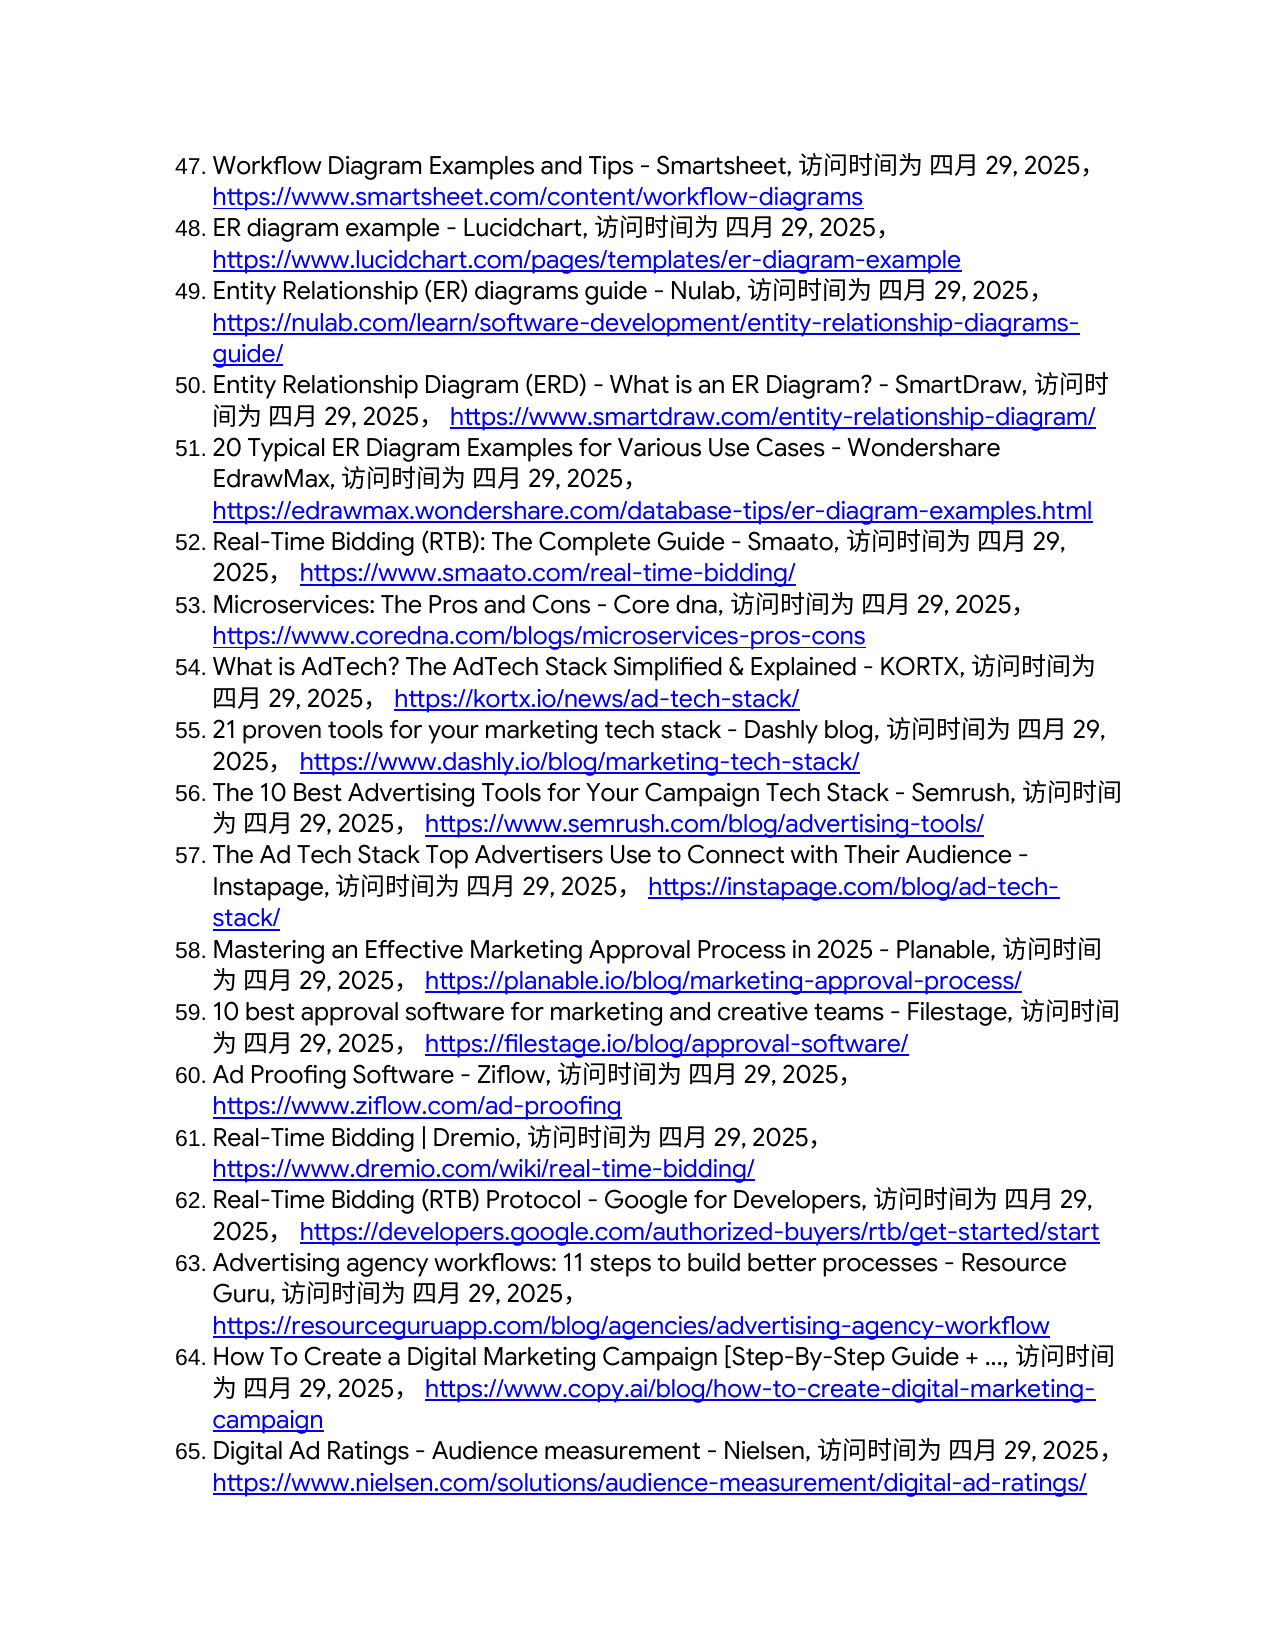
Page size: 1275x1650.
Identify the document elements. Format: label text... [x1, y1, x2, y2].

list Workflow Diagram Examples and Tips - Smartsheet, 访问时间为 四月 29, 2025， https://www.smartsheet.com/content/workflow-diagrams [175, 150, 1125, 213]
list Real-Time Bidding | Dremio, 访问时间为 四月 29, 2025， https://www.dremio.com/wiki/real-time-bidding/ [175, 1122, 1125, 1185]
list The Ad Tech Stack Top Advertisers Use to Connect with Their Audience - Instapage, 访问时间为 四月 29, 2025， https://instapage.com/blog/ad-tech-stack/ [175, 840, 1125, 934]
list What is AdTech? The AdTech Stack Simplified & Explained - KORTX, 访问时间为 四月 29, 2025， https://kortx.io/news/ad-tech-stack/ [175, 652, 1125, 714]
list Microservices: The Pros and Cons - Core dna, 访问时间为 四月 29, 2025， https://www.coredna.com/blogs/microservices-pros-cons [175, 589, 1125, 652]
list ER diagram example - Lucidchart, 访问时间为 四月 29, 2025， https://www.lucidchart.com/pages/templates/er-diagram-example [175, 213, 1125, 275]
list Digital Ad Ratings - Audience measurement - Nielsen, 访问时间为 四月 29, 2025， https://www.nielsen.com/solutions/audience-measurement/digital-ad-ratings/ [175, 1436, 1125, 1498]
list Ad Proofing Software - Ziflow, 访问时间为 四月 29, 2025， https://www.ziflow.com/ad-proofing [175, 1059, 1125, 1122]
list 10 best approval software for marketing and creative teams - Filestage, 访问时间为 四月 29, 2025， https://filestage.io/blog/approval-software/ [175, 997, 1125, 1059]
list The 10 Best Advertising Tools for Your Campaign Tech Stack - Semrush, 访问时间为 四月 29, 2025， https://www.semrush.com/blog/advertising-tools/ [175, 777, 1125, 840]
list How To Create a Digital Marketing Campaign [Step-By-Step Guide + ..., 访问时间为 四月 29, 2025， https://www.copy.ai/blog/how-to-create-digital-marketing-campaign [175, 1341, 1125, 1436]
list 20 Typical ER Diagram Examples for Various Use Cases - Wondershare EdrawMax, 访问时间为 四月 29, 2025， https://edrawmax.wondershare.com/database-tips/er-diagram-examples.html [175, 432, 1125, 526]
list Advertising agency workflows: 11 steps to build better processes - Resource Guru, 访问时间为 四月 29, 2025， https://resourceguruapp.com/blog/agencies/advertising-agency-workflow [175, 1247, 1125, 1341]
list Entity Relationship Diagram (ERD) - What is an ER Diagram? - SmartDraw, 访问时间为 四月 29, 2025， https://www.smartdraw.com/entity-relationship-diagram/ [175, 369, 1125, 432]
list Entity Relationship (ER) diagrams guide - Nulab, 访问时间为 四月 29, 2025， https://nulab.com/learn/software-development/entity-relationship-diagrams-guide/ [175, 275, 1125, 369]
list Mastering an Effective Marketing Approval Process in 2025 - Planable, 访问时间为 四月 29, 2025， https://planable.io/blog/marketing-approval-process/ [175, 934, 1125, 997]
list 21 proven tools for your marketing tech stack - Dashly blog, 访问时间为 四月 29, 2025， https://www.dashly.io/blog/marketing-tech-stack/ [175, 714, 1125, 777]
list Real-Time Bidding (RTB): The Complete Guide - Smaato, 访问时间为 四月 29, 2025， https://www.smaato.com/real-time-bidding/ [175, 526, 1125, 589]
list Real-Time Bidding (RTB) Protocol - Google for Developers, 访问时间为 四月 29, 2025， https://developers.google.com/authorized-buyers/rtb/get-started/start [175, 1185, 1125, 1247]
